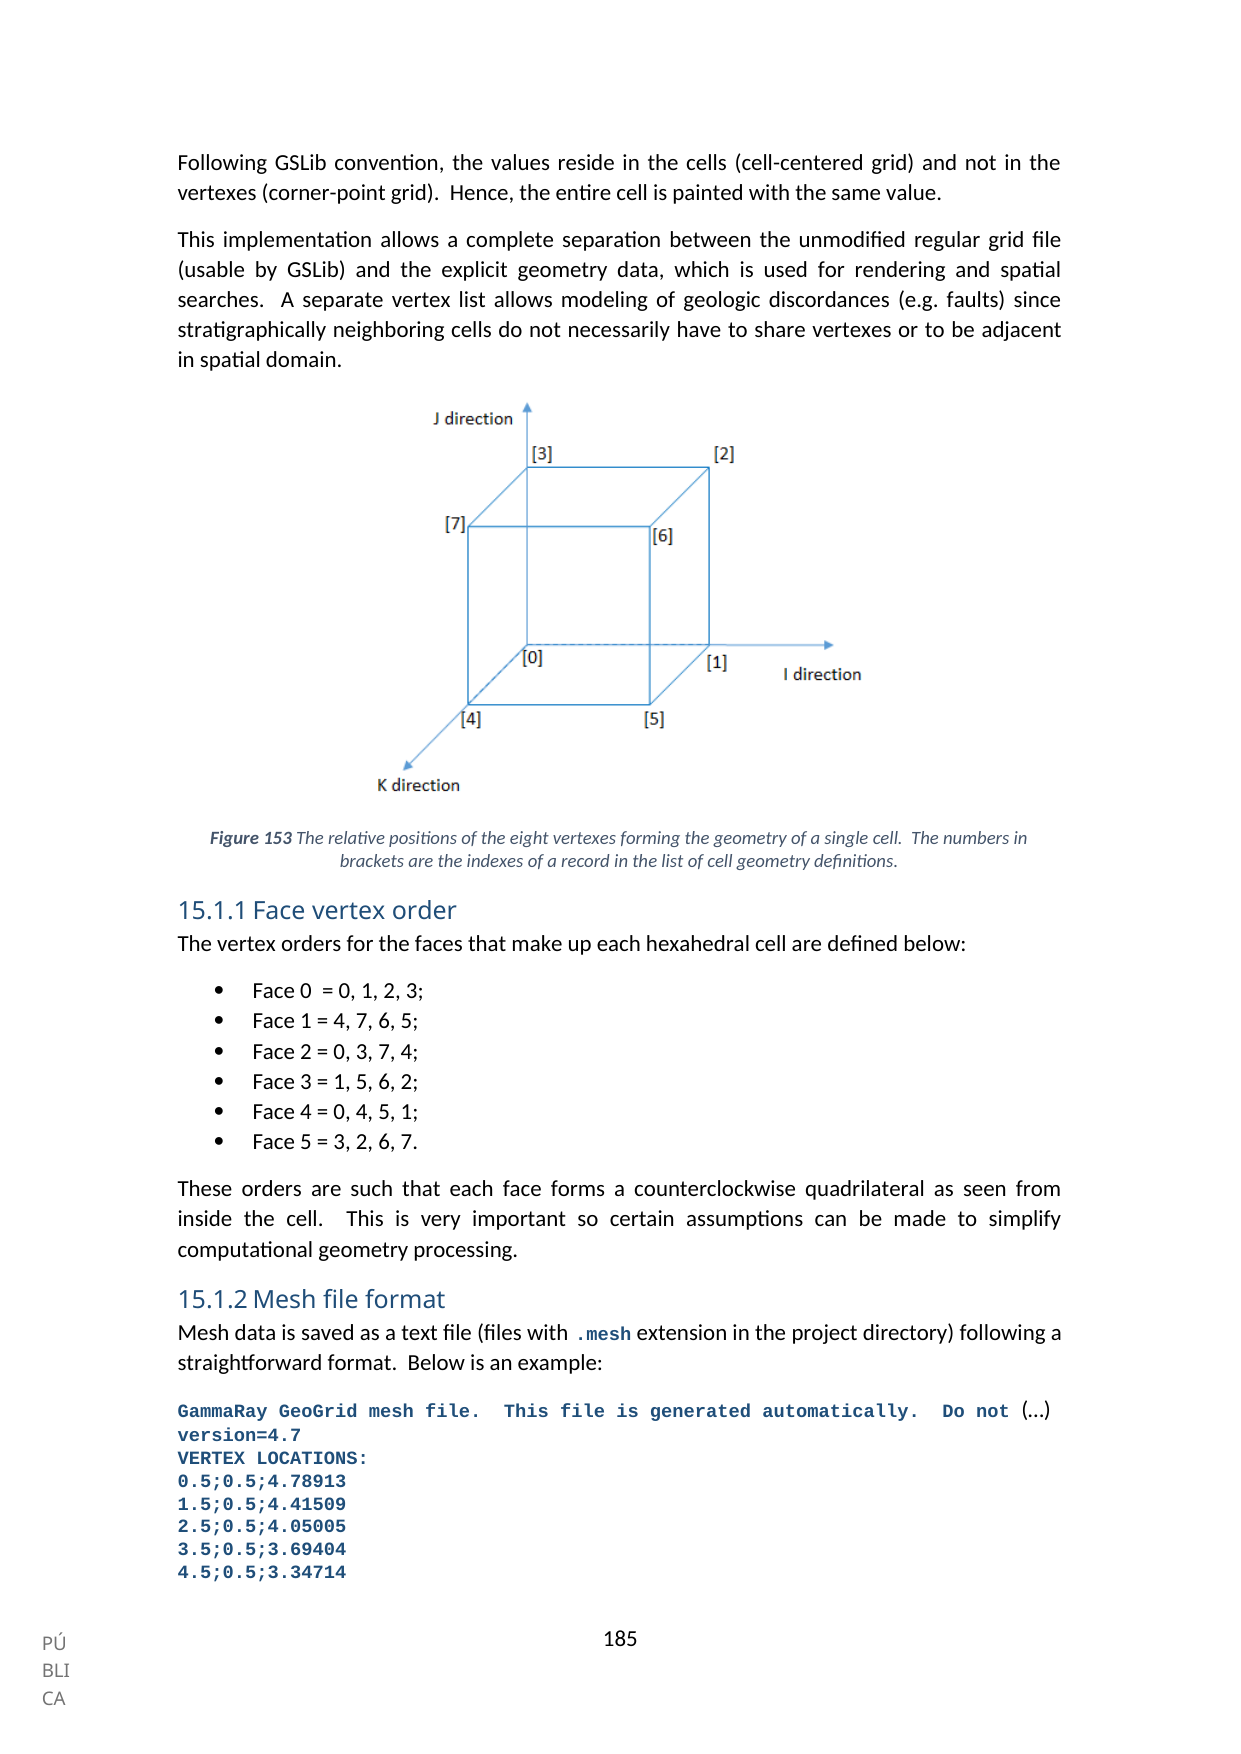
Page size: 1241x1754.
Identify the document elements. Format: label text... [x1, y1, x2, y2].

list Face 4 = 0, 4, 5, 1; [215, 1097, 1063, 1125]
list Face 2 = 0, 3, 7, 4; [215, 1037, 1063, 1065]
text GammaRay GeoGrid mesh file. This file is generated automatically. Do not (…) [177, 1395, 1063, 1423]
text 1.5;0.5;4.41509 [177, 1494, 1063, 1516]
text 3.5;0.5;3.69404 [177, 1540, 1063, 1561]
text 4.5;0.5;3.34714 [177, 1563, 1063, 1584]
text These orders are such that each face forms a counterclockwise quadrilateral as seen from inside the cell. This is very important so certain assumptions can be made to simplify computational geometry processing. [177, 1174, 1063, 1263]
subtitle Face vertex order [177, 893, 1063, 927]
text The vertex orders for the faces that make up each hexahedral cell are defined below: [177, 929, 1063, 957]
text This implementation allows a complete separation between the unmodified regular grid file (usable by GSLib) and the explicit geometry data, which is used for rendering and spatial searches. A separate vertex list allows modeling of geologic discordances (e.g. faults) since stratigraphically neighboring cells do not necessarily have to share vertexes or to be adjacent in spatial domain. [177, 225, 1063, 373]
text VERTEX LOCATIONS: [177, 1448, 1063, 1470]
subtitle Mesh file format [177, 1282, 1063, 1316]
text 2.5;0.5;4.05005 [177, 1517, 1063, 1538]
picture [365, 392, 875, 808]
text version=4.7 [177, 1426, 1063, 1447]
list Face 1 = 4, 7, 6, 5; [215, 1007, 1063, 1034]
list Face 0 = 0, 1, 2, 3; [215, 976, 1063, 1004]
list Face 3 = 1, 5, 6, 2; [215, 1067, 1063, 1095]
text Following GSLib convention, the values reside in the cells (cell-centered grid) and not in the vertexes (corner-point grid). Hence, the entire cell is painted with the same value. [177, 148, 1063, 206]
text Mesh data is saved as a text file (files with .mesh extension in the project directory) following a straightforward format. Below is an example: [177, 1318, 1063, 1377]
list Face 5 = 3, 2, 6, 7. [215, 1127, 1063, 1155]
text 0.5;0.5;4.78913 [177, 1471, 1063, 1493]
